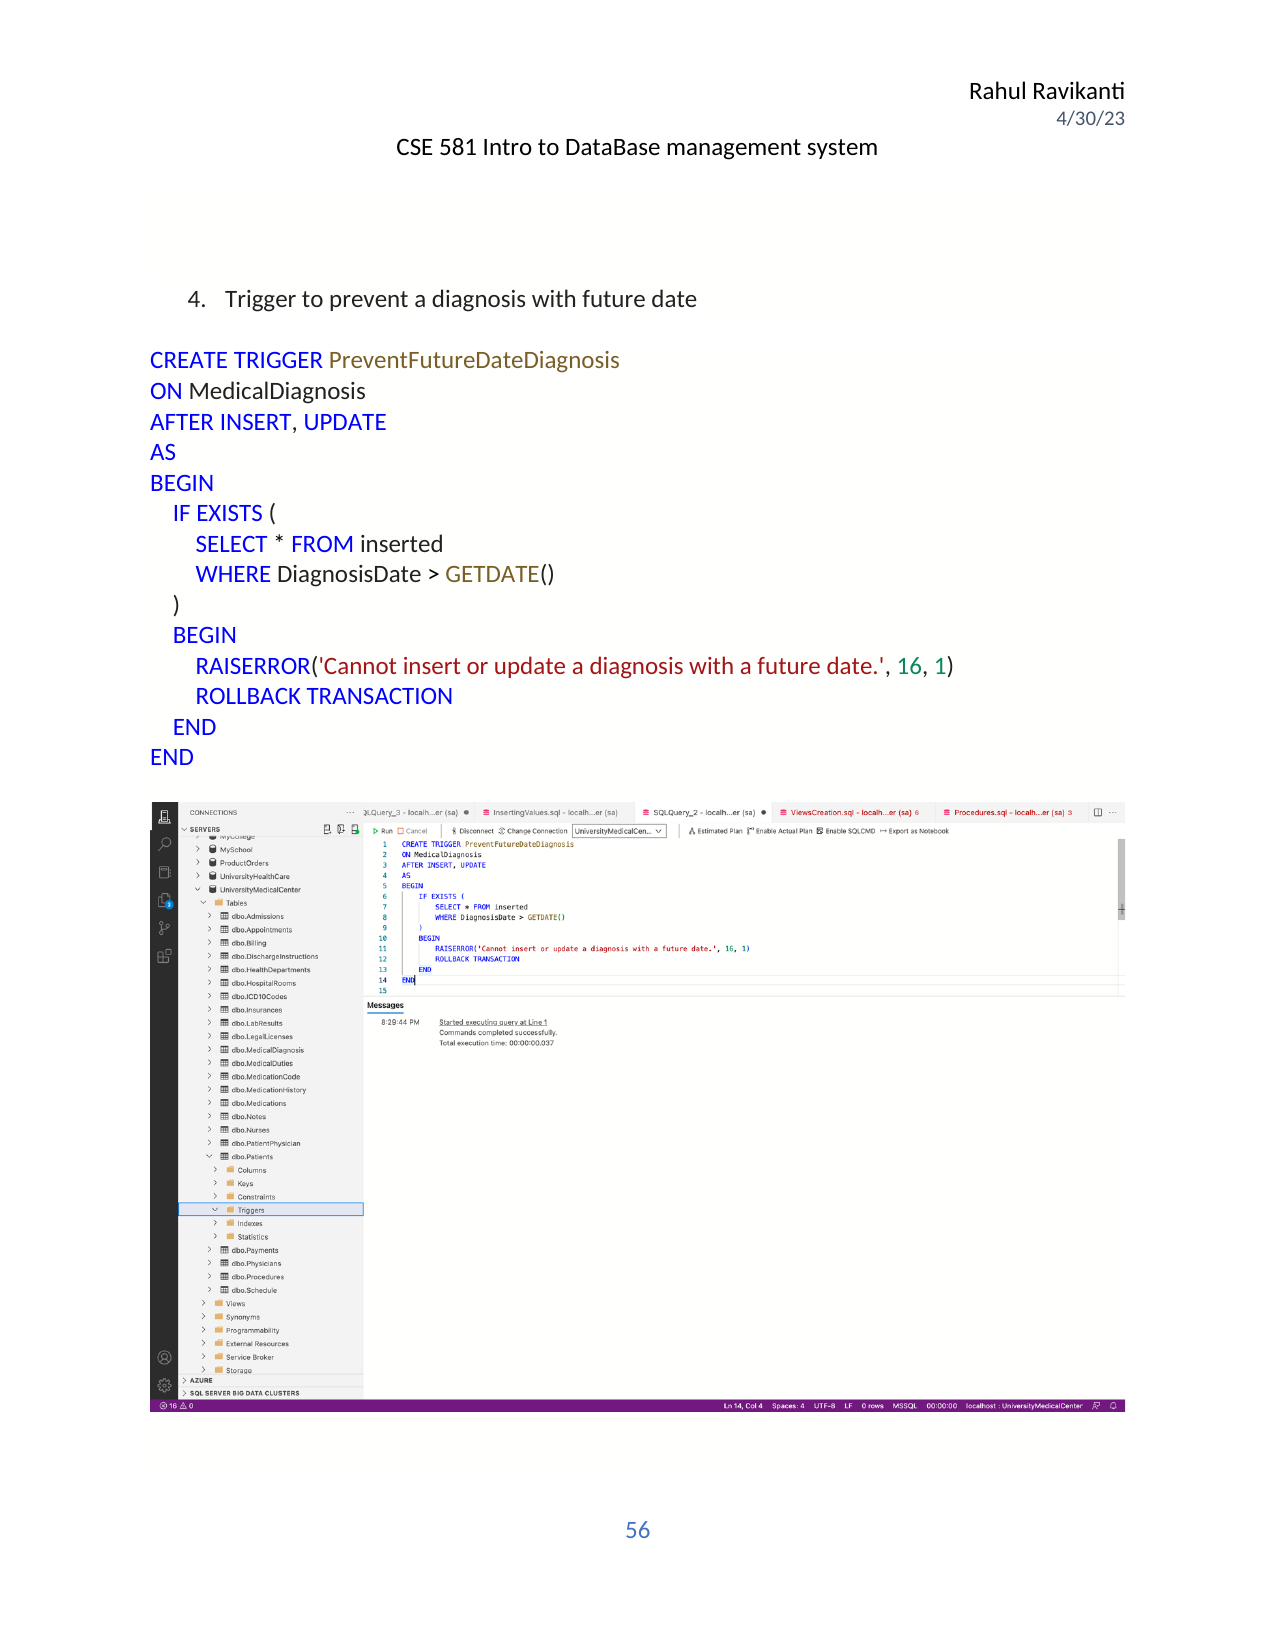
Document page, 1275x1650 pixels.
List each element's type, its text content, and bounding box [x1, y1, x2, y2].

text CREATE TRIGGER PreventFutureDateDiagnosis [150, 344, 1125, 375]
text ) [150, 589, 1125, 619]
text WHERE DiagnosisDate > GETDATE() [150, 558, 1125, 589]
text BEGIN [150, 467, 1125, 497]
text END [150, 711, 1125, 741]
text END [150, 741, 1125, 772]
text ON MedicalDiagnosis [150, 375, 1125, 406]
text AS [150, 436, 1125, 467]
text SELECT * FROM inserted [150, 528, 1125, 558]
text RAISERROR('Cannot insert or update a diagnosis with a future date.', 16, 1) [150, 650, 1125, 680]
picture [150, 802, 1125, 1412]
text AFTER INSERT, UPDATE [150, 406, 1125, 436]
text ROLLBACK TRANSACTION [150, 680, 1125, 711]
text IF EXISTS ( [150, 497, 1125, 528]
list Trigger to prevent a diagnosis with future date [187, 283, 1125, 314]
text BEGIN [150, 619, 1125, 650]
